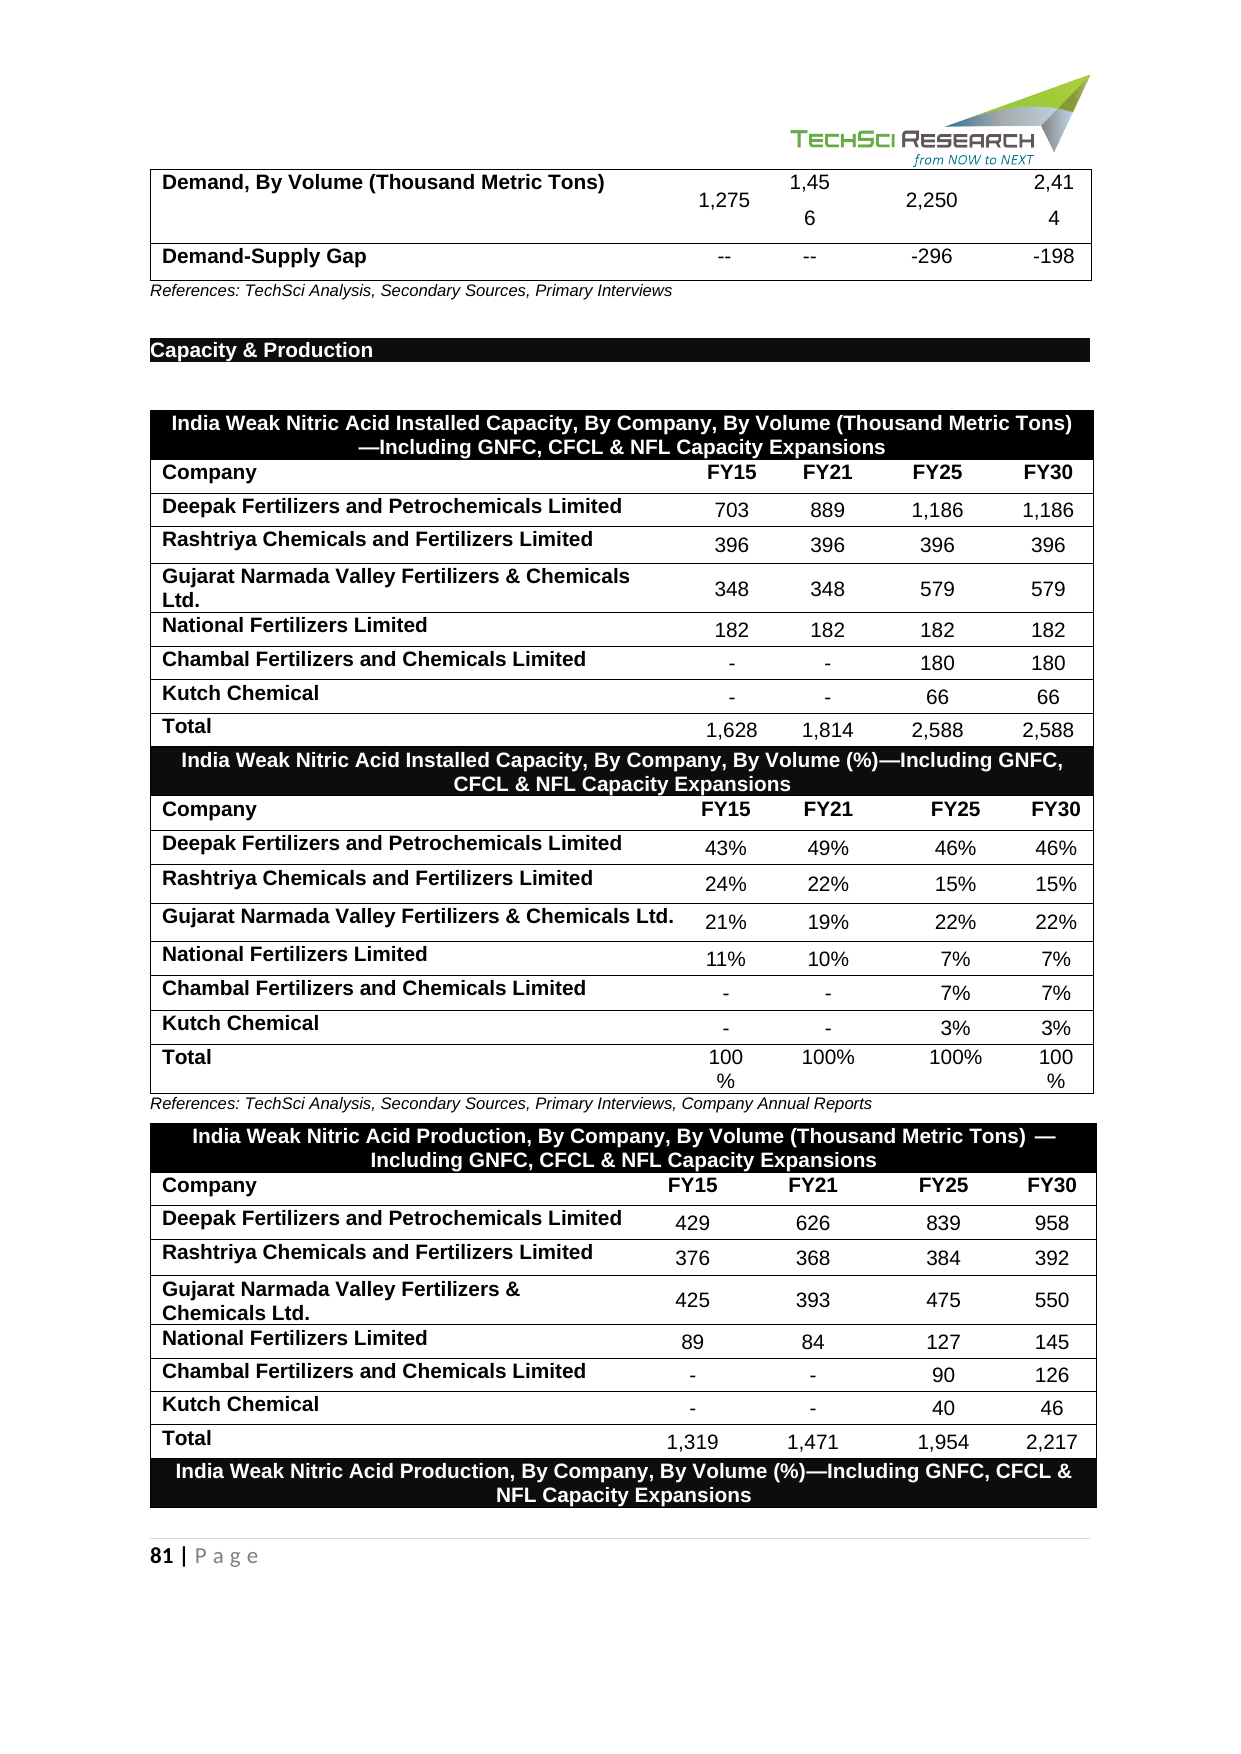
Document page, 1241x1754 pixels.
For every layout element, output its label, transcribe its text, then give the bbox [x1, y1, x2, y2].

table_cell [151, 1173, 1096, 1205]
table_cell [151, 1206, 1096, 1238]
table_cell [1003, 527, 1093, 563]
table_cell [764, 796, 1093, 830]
text References: TechSci Analysis, Secondary Sources, Primary Interviews, Company Annual Reports [150, 1094, 1090, 1113]
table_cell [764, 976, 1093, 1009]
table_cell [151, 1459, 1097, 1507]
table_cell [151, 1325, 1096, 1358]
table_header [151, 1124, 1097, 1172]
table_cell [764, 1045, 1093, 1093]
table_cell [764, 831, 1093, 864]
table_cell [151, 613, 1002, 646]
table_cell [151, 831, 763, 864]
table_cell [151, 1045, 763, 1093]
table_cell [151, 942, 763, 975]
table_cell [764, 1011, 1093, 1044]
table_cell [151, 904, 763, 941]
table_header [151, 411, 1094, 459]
text Capacity & Production [150, 338, 1090, 362]
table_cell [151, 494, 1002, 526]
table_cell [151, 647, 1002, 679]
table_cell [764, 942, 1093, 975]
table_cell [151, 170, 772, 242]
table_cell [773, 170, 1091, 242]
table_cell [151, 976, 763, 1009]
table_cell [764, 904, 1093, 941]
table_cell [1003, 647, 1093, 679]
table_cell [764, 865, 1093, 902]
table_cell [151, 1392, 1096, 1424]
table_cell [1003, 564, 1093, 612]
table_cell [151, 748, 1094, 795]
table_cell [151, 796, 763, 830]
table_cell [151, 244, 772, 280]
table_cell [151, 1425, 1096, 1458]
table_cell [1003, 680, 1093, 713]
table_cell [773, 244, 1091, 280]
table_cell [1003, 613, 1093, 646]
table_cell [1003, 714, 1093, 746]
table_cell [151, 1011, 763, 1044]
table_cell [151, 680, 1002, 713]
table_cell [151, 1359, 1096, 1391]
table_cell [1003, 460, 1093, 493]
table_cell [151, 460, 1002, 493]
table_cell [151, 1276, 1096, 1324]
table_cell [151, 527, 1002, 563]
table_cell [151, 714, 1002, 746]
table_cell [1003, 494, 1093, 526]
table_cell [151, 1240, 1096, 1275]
text References: TechSci Analysis, Secondary Sources, Primary Interviews [150, 281, 1090, 300]
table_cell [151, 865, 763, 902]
picture [788, 73, 1091, 169]
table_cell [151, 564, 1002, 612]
